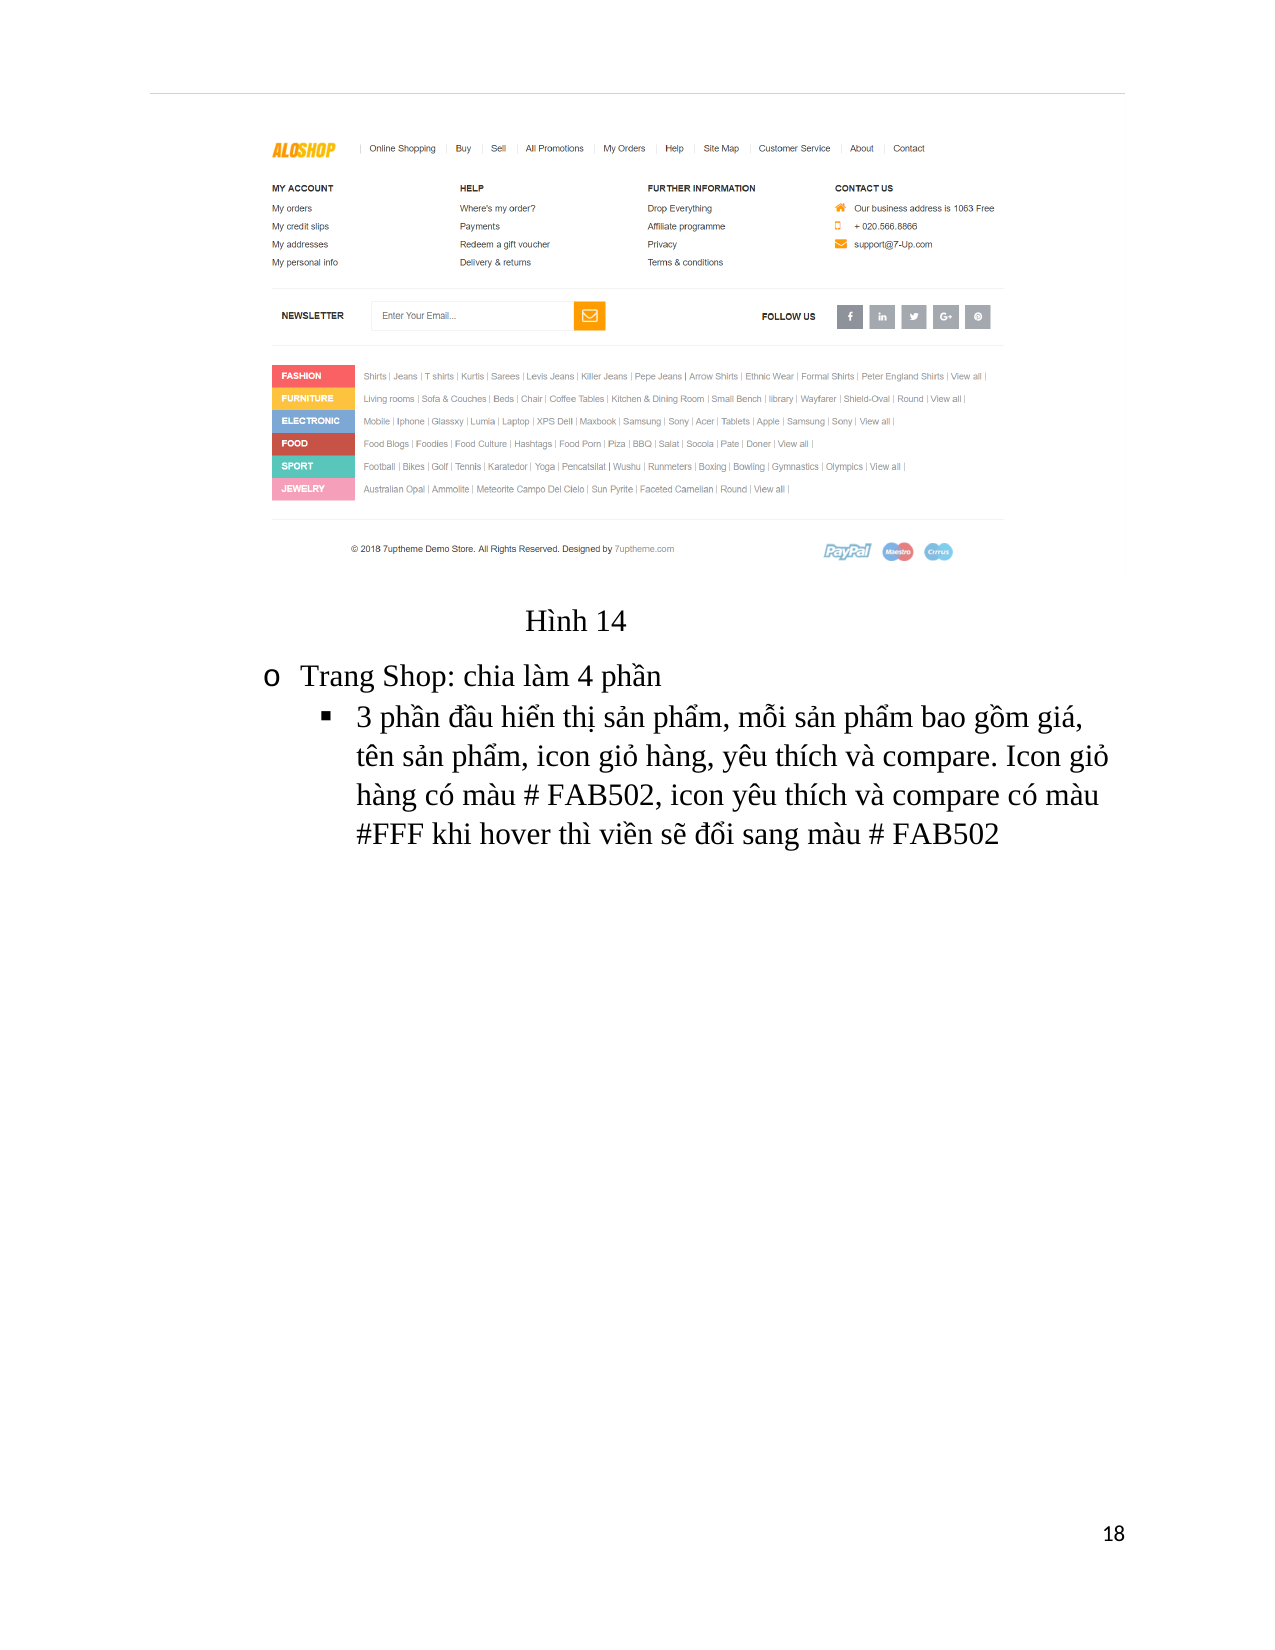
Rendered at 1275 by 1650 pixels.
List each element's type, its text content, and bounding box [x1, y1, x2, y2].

list 3 phần đầu hiển thị sản phẩm, mỗi sản phẩm bao gồm giá, tên sản phẩm, icon giỏ hàng, yêu thích và compare. Icon giỏ hàng có màu # FAB502, icon yêu thích và compare có màu #FFF khi hover thì viền sẽ đổi sang màu # FAB502 [319, 699, 1125, 851]
text Hình 14 [375, 602, 1125, 638]
picture [150, 84, 1125, 583]
list Trang Shop: chia làm 4 phần [262, 657, 1125, 696]
